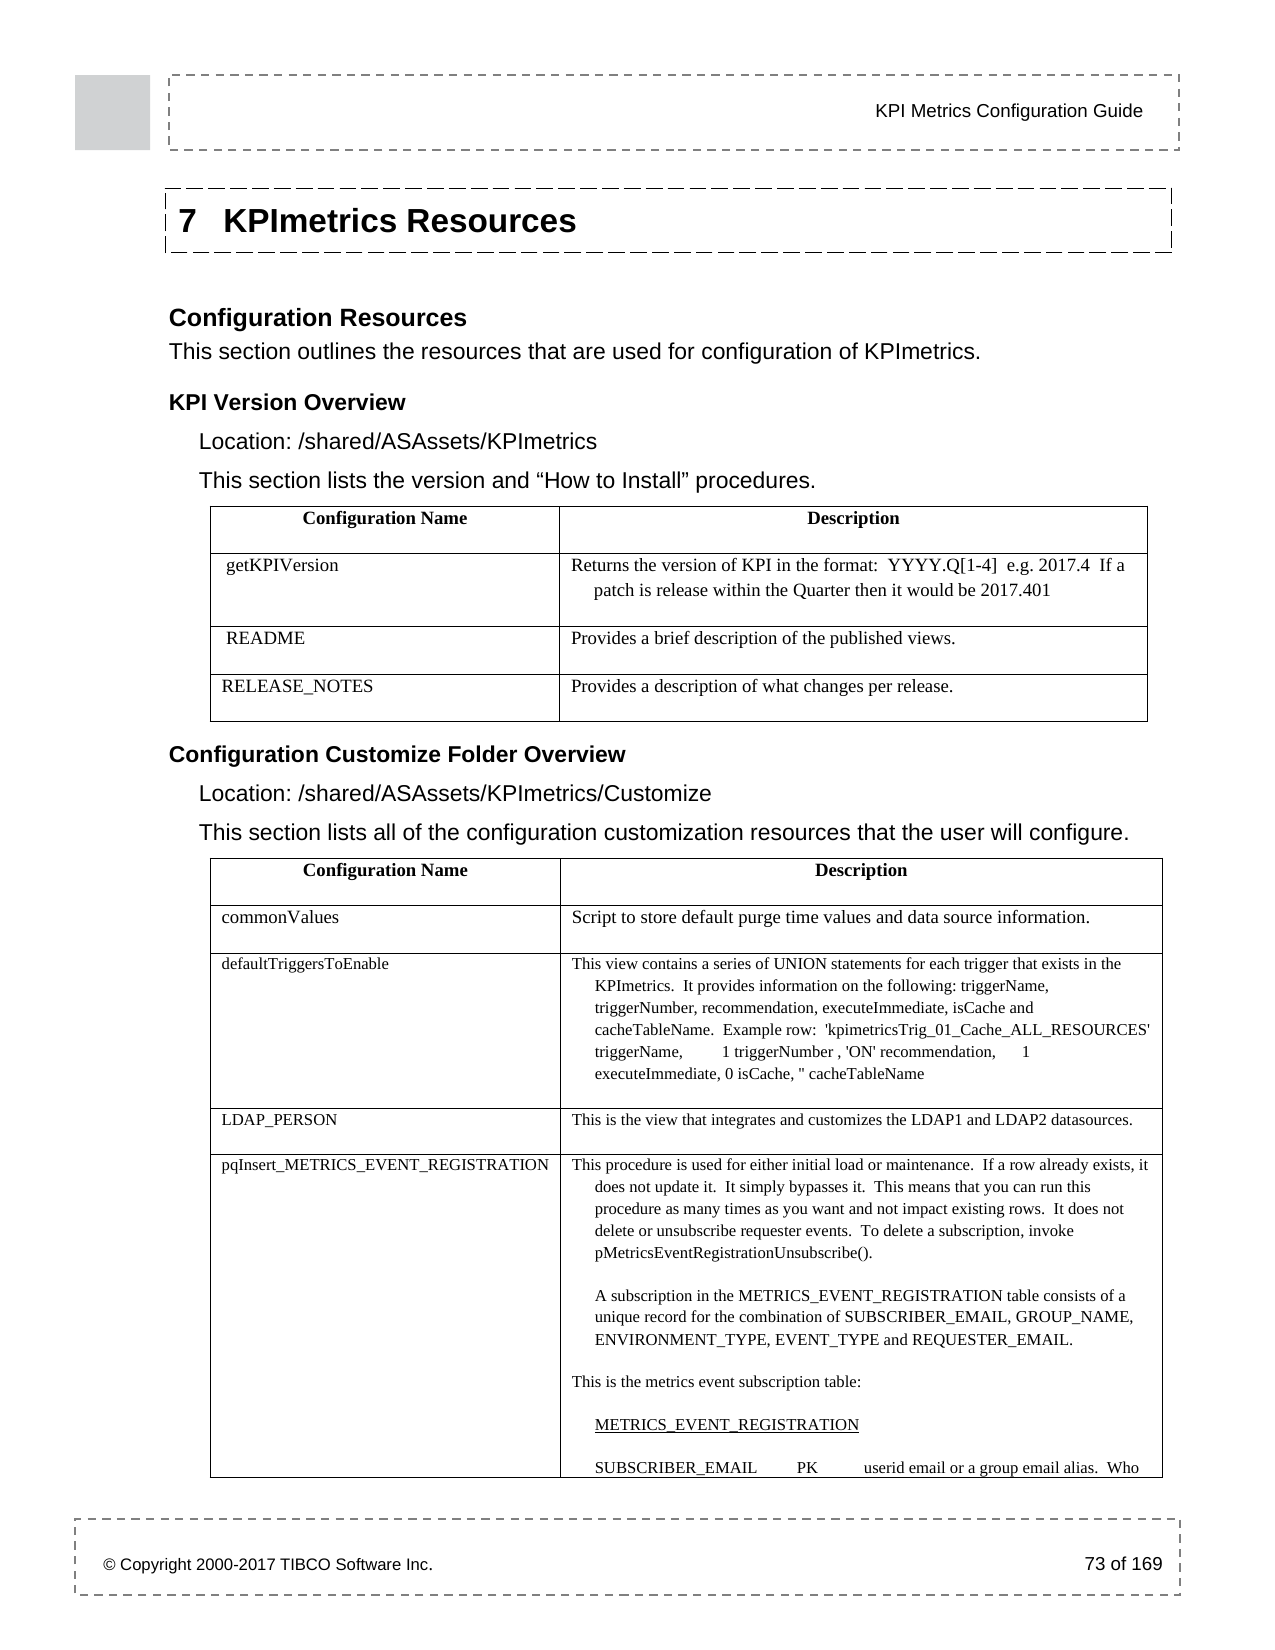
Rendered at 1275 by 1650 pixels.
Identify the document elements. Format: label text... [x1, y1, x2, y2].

subtitle Configuration Customize Folder Overview [169, 741, 1162, 767]
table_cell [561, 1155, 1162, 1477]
text This section lists all of the configuration customization resources that the user will configure. [199, 819, 1162, 845]
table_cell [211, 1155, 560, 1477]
text This section outlines the resources that are used for configuration of KPImetrics. [169, 338, 1161, 364]
subtitle KPImetrics Resources [164, 187, 1172, 253]
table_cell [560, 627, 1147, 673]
text Location: /shared/ASAssets/KPImetrics/Customize [199, 780, 1162, 806]
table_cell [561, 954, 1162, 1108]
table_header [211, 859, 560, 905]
subtitle Configuration Resources [169, 303, 1162, 332]
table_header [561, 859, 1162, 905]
text This section lists the version and “How to Install” procedures. [199, 467, 1162, 493]
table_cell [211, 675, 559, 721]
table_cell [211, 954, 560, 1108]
subtitle KPI Version Overview [169, 389, 1162, 415]
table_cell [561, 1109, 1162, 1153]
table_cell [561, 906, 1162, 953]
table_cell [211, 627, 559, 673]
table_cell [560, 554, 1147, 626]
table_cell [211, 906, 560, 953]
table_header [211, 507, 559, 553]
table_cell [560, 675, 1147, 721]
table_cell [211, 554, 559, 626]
text Location: /shared/ASAssets/KPImetrics [199, 428, 1162, 454]
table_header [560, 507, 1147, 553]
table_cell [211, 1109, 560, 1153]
